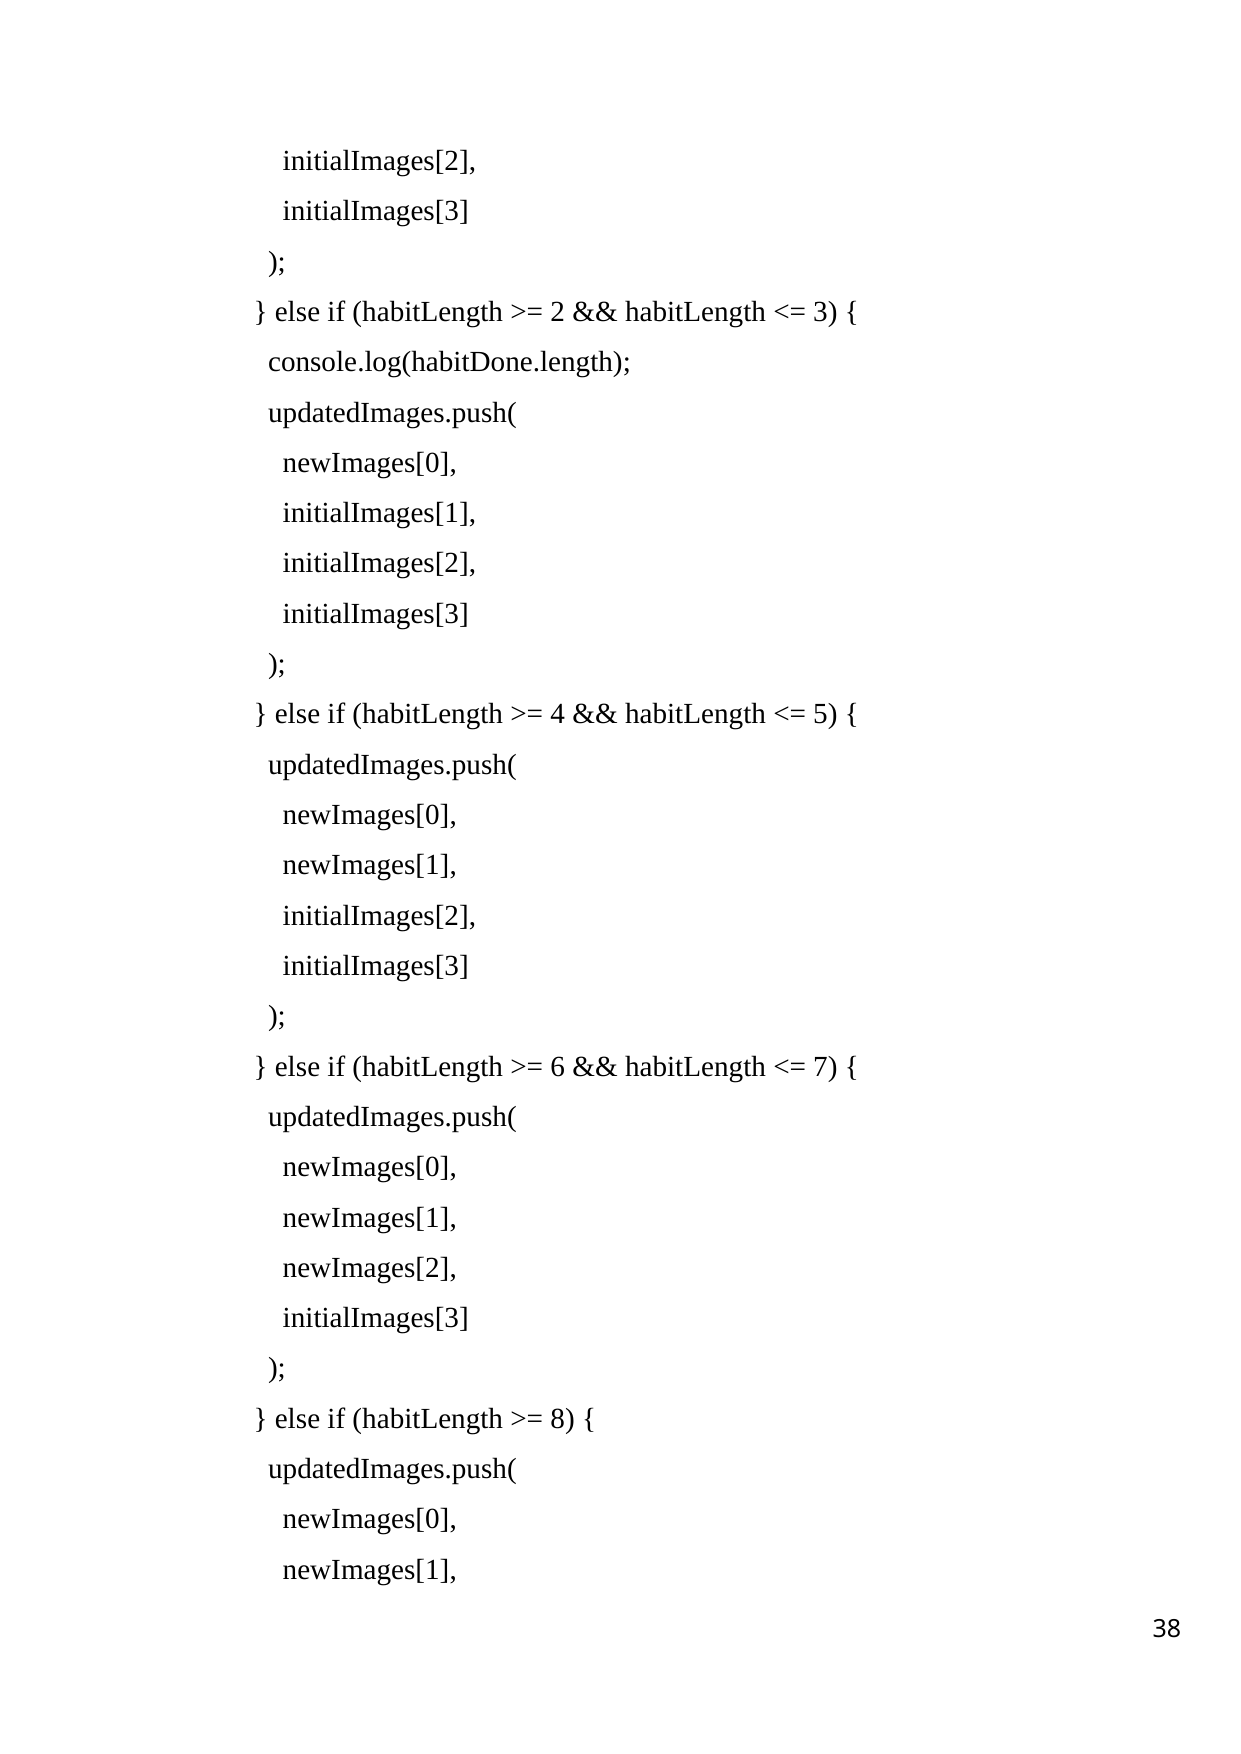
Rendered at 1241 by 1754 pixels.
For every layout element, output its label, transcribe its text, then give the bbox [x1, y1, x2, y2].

text newImages[1], [177, 1552, 1122, 1585]
text initialImages[2], [177, 546, 1122, 579]
text newImages[1], [177, 847, 1122, 881]
text updatedImages.push( [177, 747, 1122, 780]
text newImages[2], [177, 1250, 1122, 1283]
text console.log(habitDone.length); [177, 344, 1122, 378]
text initialImages[3] [177, 596, 1122, 629]
text updatedImages.push( [177, 395, 1122, 428]
text updatedImages.push( [177, 1451, 1122, 1485]
text initialImages[3] [177, 1300, 1122, 1334]
text } else if (habitLength >= 6 && habitLength <= 7) { [177, 1049, 1122, 1082]
text newImages[1], [177, 1200, 1122, 1233]
text } else if (habitLength >= 2 && habitLength <= 3) { [177, 294, 1122, 328]
text newImages[0], [177, 445, 1122, 478]
text initialImages[2], [177, 898, 1122, 931]
text } else if (habitLength >= 8) { [177, 1401, 1122, 1434]
text newImages[0], [177, 1149, 1122, 1183]
text ); [177, 1351, 1122, 1384]
text initialImages[3] [177, 193, 1122, 227]
text ); [177, 998, 1122, 1032]
text ); [177, 244, 1122, 277]
text initialImages[2], [177, 143, 1122, 177]
text ); [177, 646, 1122, 680]
text initialImages[1], [177, 495, 1122, 529]
text } else if (habitLength >= 4 && habitLength <= 5) { [177, 697, 1122, 730]
text newImages[0], [177, 797, 1122, 831]
text updatedImages.push( [177, 1099, 1122, 1133]
text newImages[0], [177, 1502, 1122, 1535]
text initialImages[3] [177, 948, 1122, 982]
